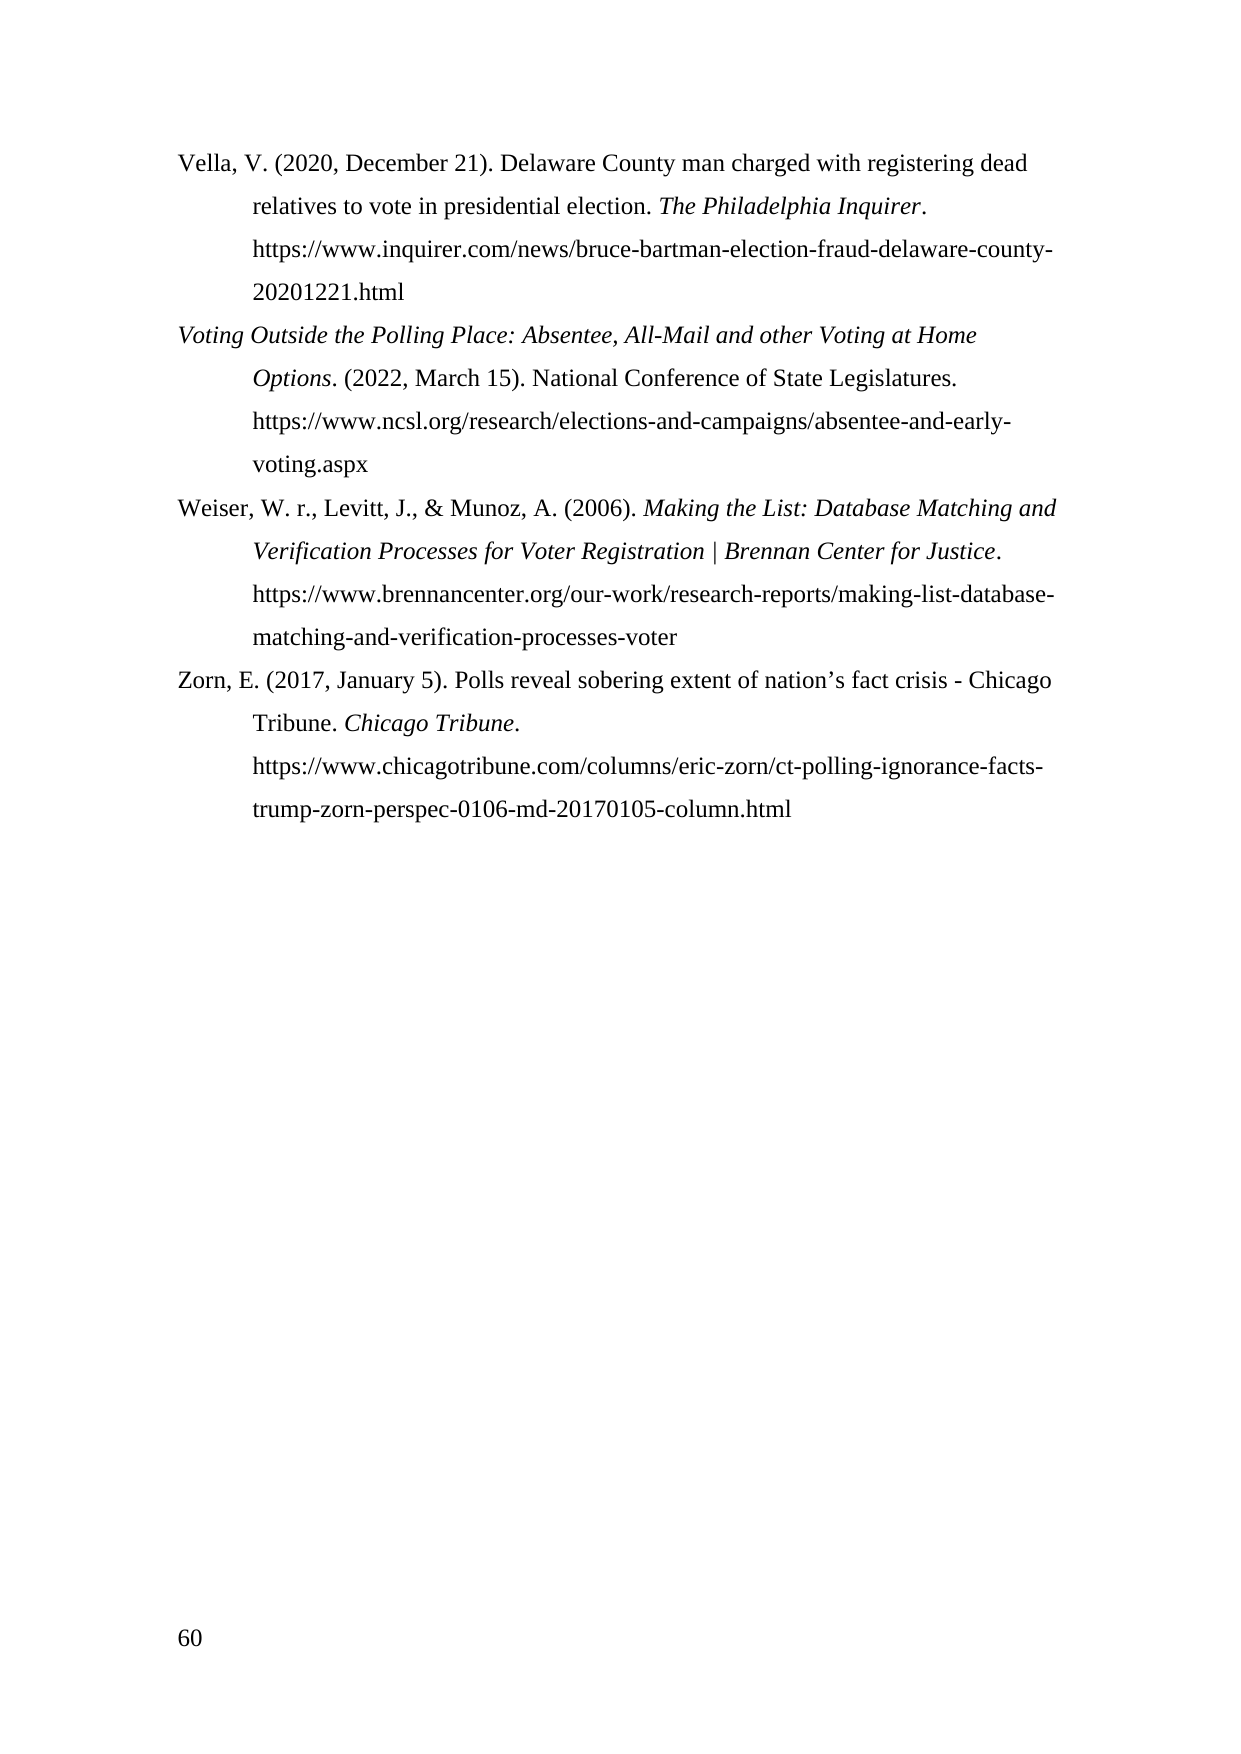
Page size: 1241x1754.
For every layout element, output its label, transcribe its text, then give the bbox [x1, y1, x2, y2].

text Weiser, W. r., Levitt, J., & Munoz, A. (2006). Making the List: Database Matching and Verification Processes for Voter Registration | Brennan Center for Justice. https://www.brennancenter.org/our-work/research-reports/making-list-database-matching-and-verification-processes-voter [177, 493, 1063, 651]
text Zorn, E. (2017, January 5). Polls reveal sobering extent of nation’s fact crisis - Chicago Tribune. Chicago Tribune. https://www.chicagotribune.com/columns/eric-zorn/ct-polling-ignorance-facts-trump-zorn-perspec-0106-md-20170105-column.html [177, 665, 1063, 823]
text Vella, V. (2020, December 21). Delaware County man charged with registering dead relatives to vote in presidential election. The Philadelphia Inquirer. https://www.inquirer.com/news/bruce-bartman-election-fraud-delaware-county-20201221.html [177, 148, 1063, 306]
text Voting Outside the Polling Place: Absentee, All-Mail and other Voting at Home Options. (2022, March 15). National Conference of State Legislatures. https://www.ncsl.org/research/elections-and-campaigns/absentee-and-early-voting.aspx [177, 320, 1063, 478]
